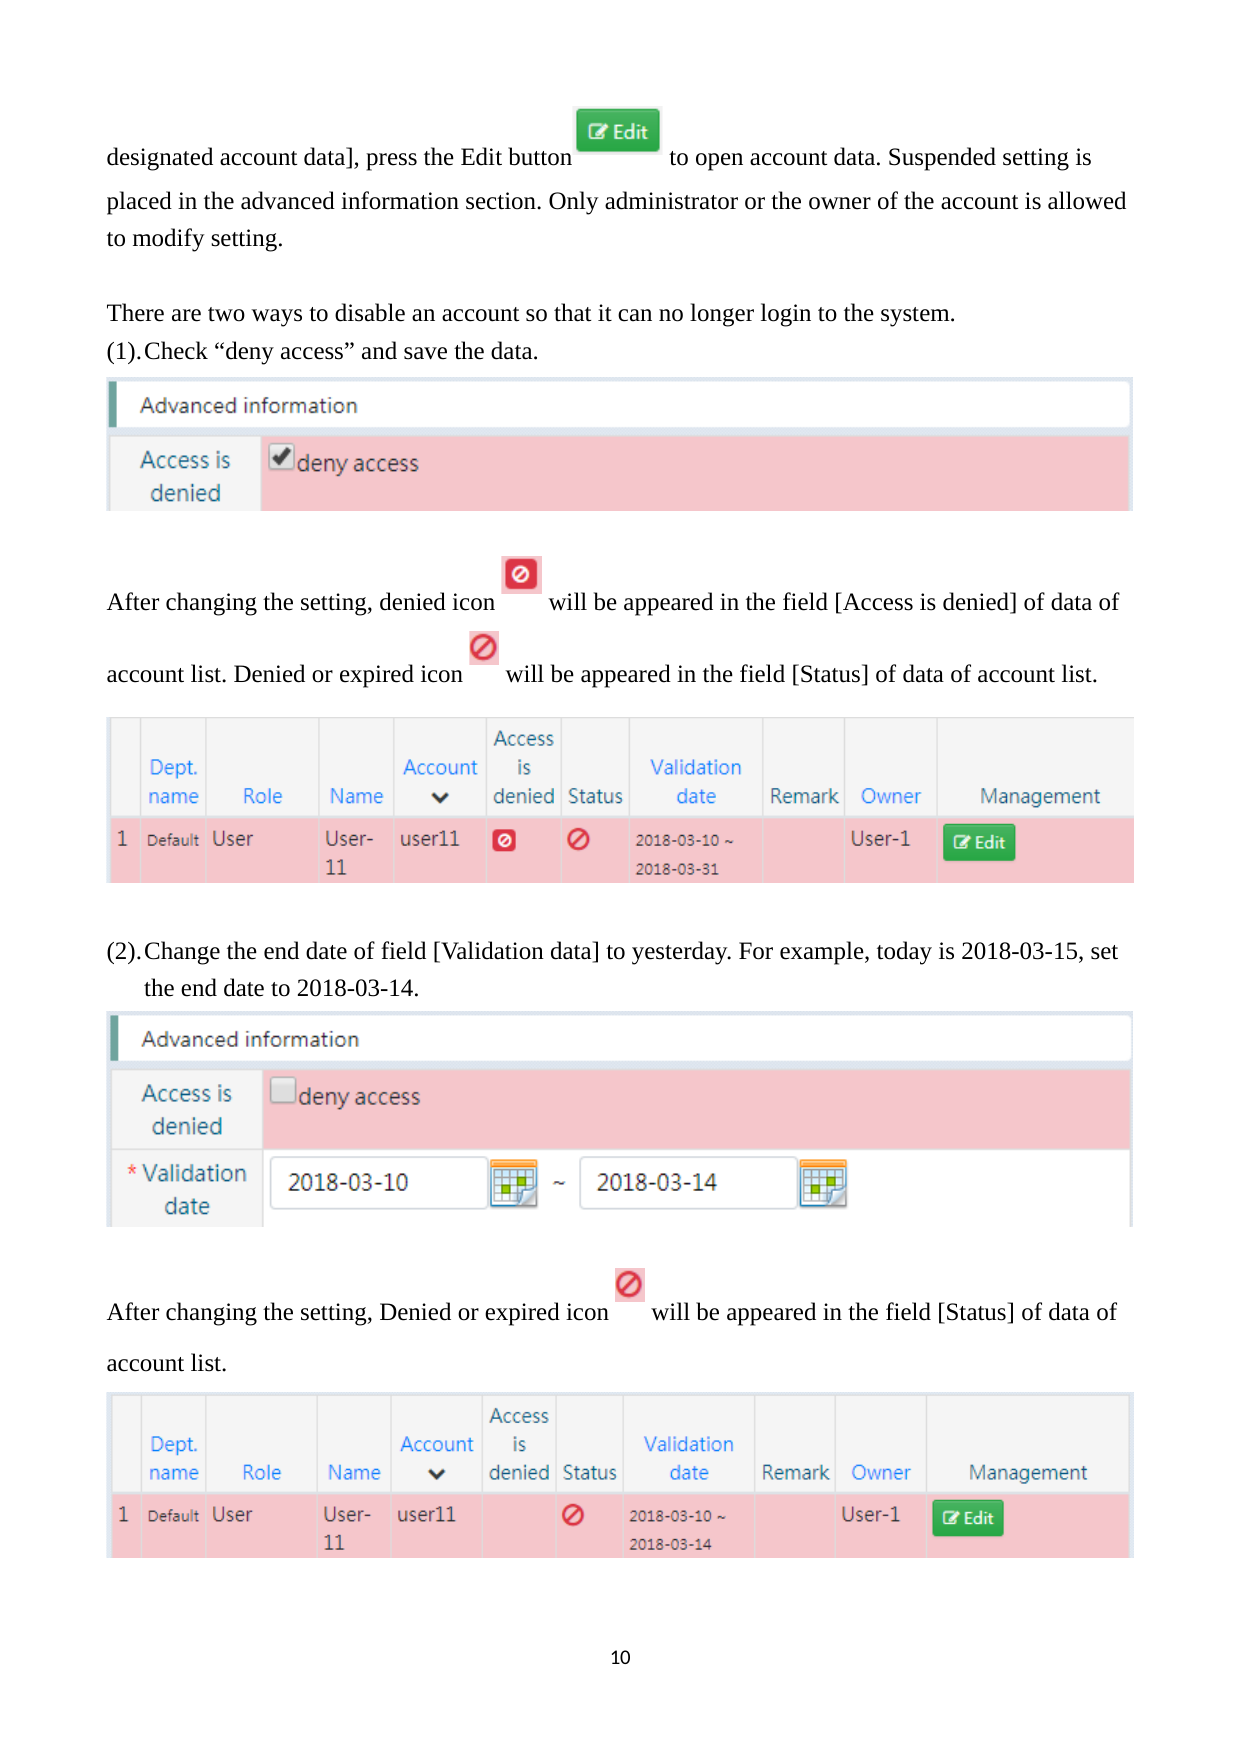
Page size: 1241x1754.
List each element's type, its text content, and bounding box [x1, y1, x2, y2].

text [106, 106, 1134, 256]
text After changing the setting, Denied or expired icon will be appeared in the field [Status] of data of account list. [106, 1269, 1134, 1381]
picture [106, 717, 1134, 883]
picture [615, 1268, 645, 1302]
picture [572, 106, 663, 155]
picture [469, 631, 499, 665]
picture [106, 377, 1133, 511]
text After changing the setting, denied icon will be appeared in the field [Access is denied] of data of account list. Denied or expired icon will be appeared in the field [Status] of data of account list. [106, 556, 1134, 706]
picture [501, 556, 542, 594]
picture [106, 1011, 1133, 1227]
picture [106, 1392, 1134, 1558]
text There are two ways to disable an account so that it can no longer login to the system. [106, 294, 1134, 331]
list Check “deny access” and save the data. [106, 331, 1134, 369]
list Change the end date of field [Validation data] to yesterday. For example, today is 2018-03-15, set the end date to 2018-03-14. [106, 931, 1134, 1006]
